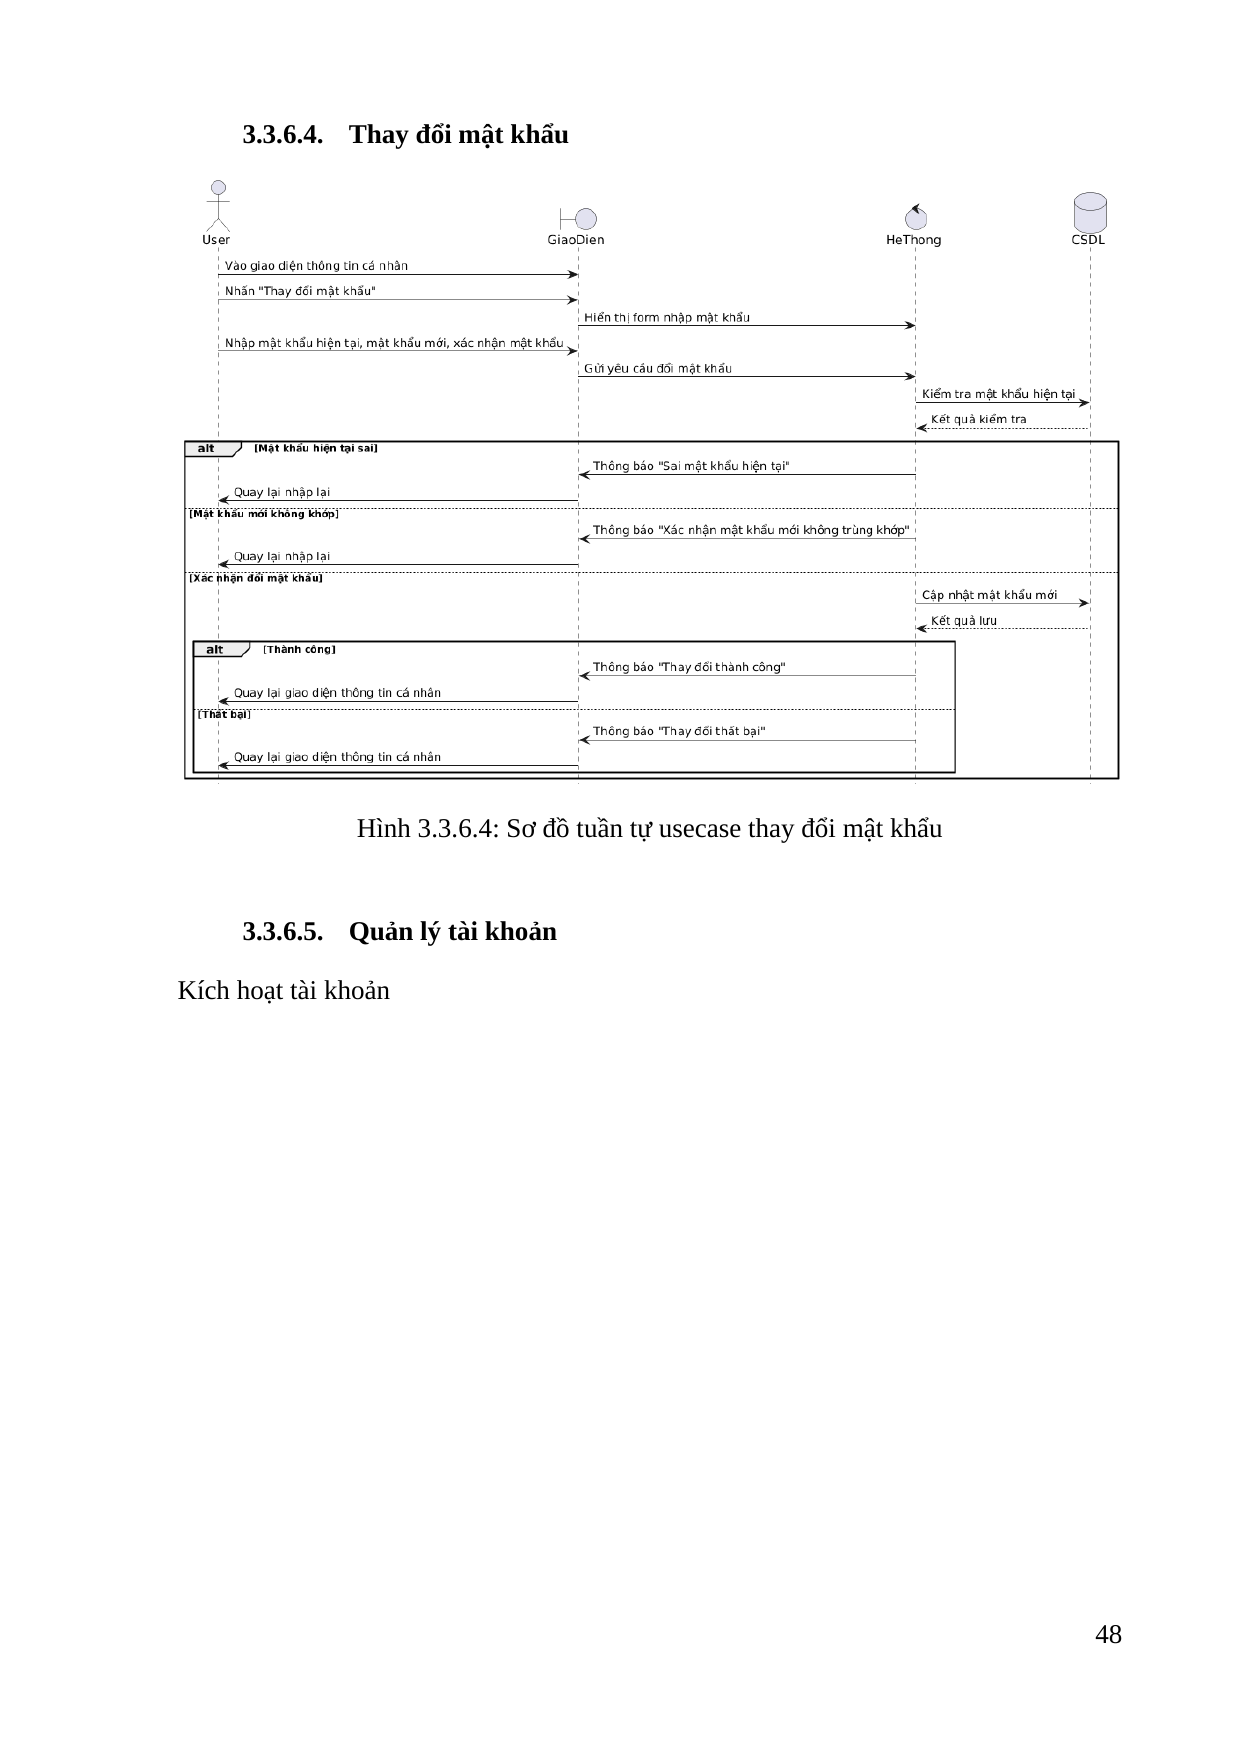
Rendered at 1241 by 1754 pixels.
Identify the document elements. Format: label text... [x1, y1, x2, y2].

subtitle Thay đổi mật khẩu [242, 118, 1122, 149]
subtitle Quản lý tài khoản [242, 915, 1122, 946]
picture [177, 177, 1123, 784]
text Hình 3.3.6.4: Sơ đồ tuần tự usecase thay đổi mật khẩu [177, 812, 1122, 843]
text Kích hoạt tài khoản [177, 974, 1122, 1005]
